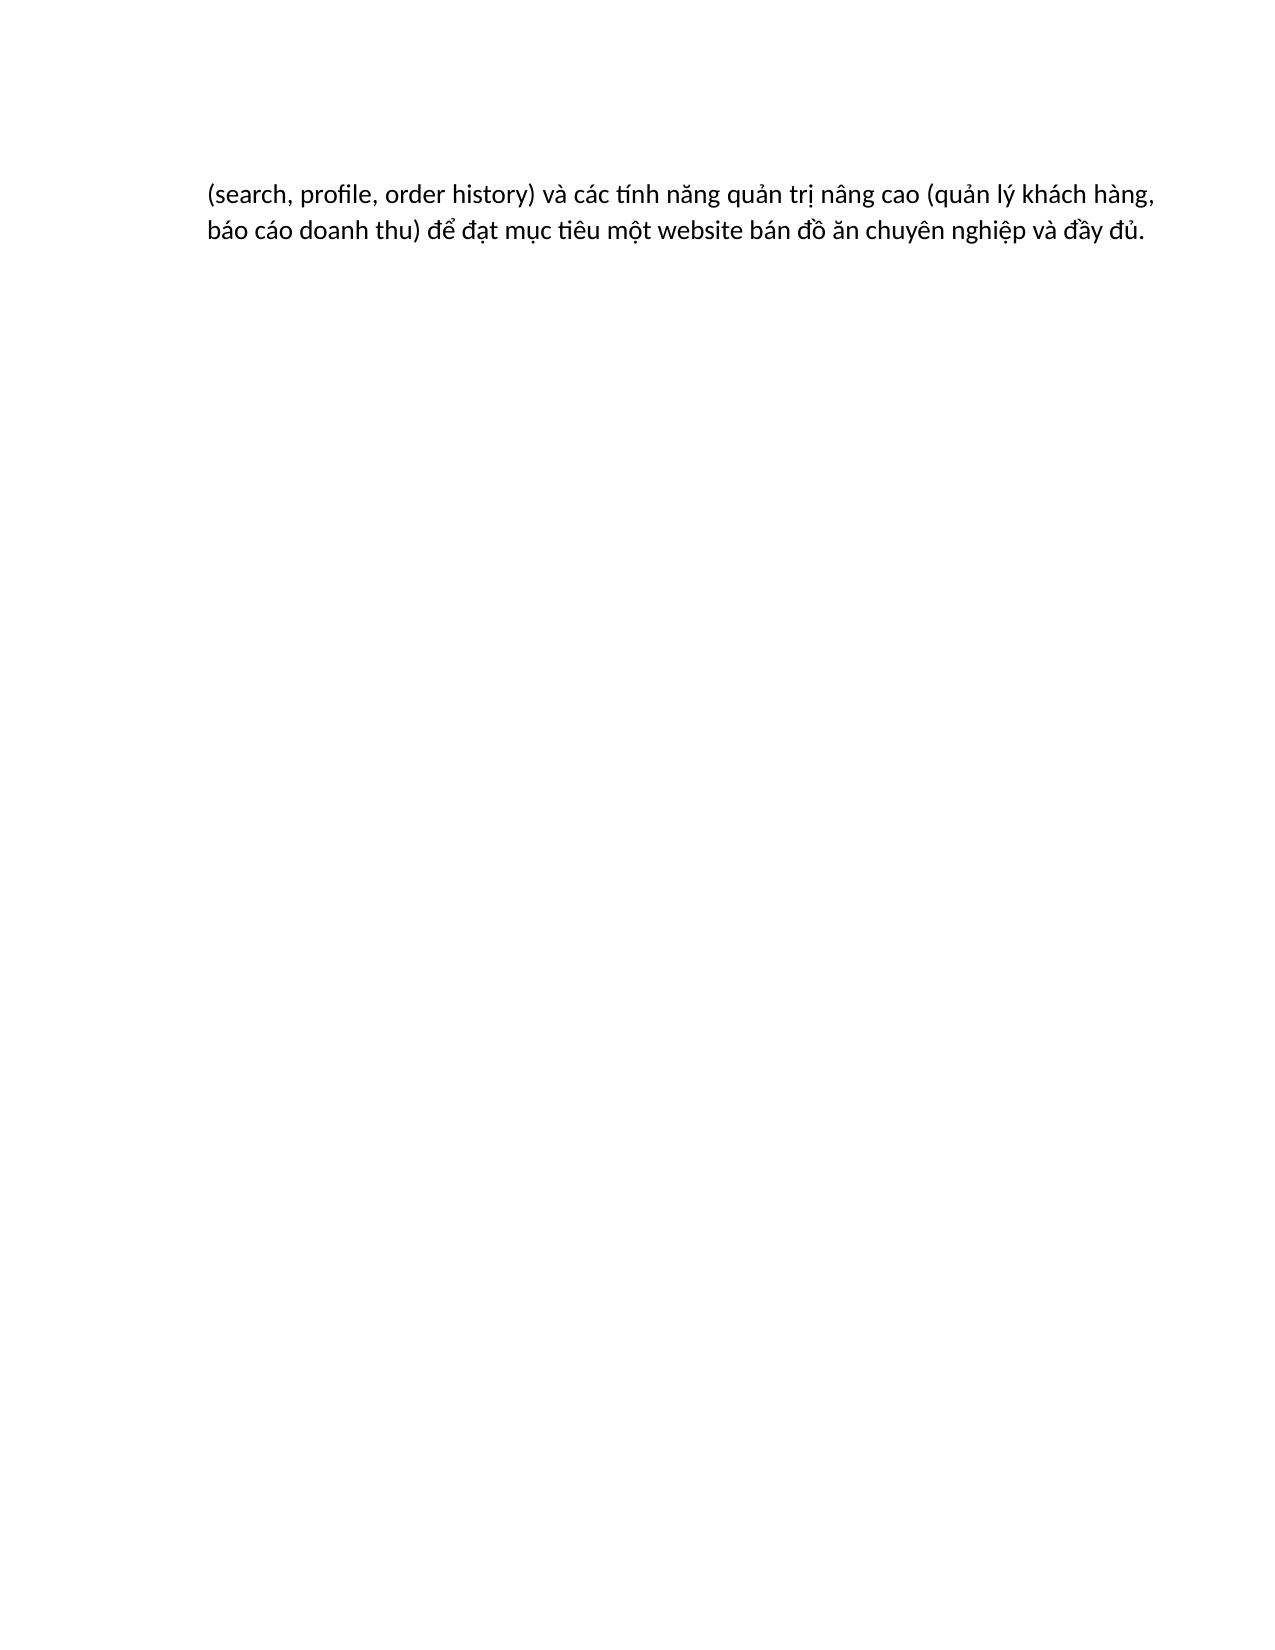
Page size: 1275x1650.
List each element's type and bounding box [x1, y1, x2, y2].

text [207, 177, 1157, 246]
